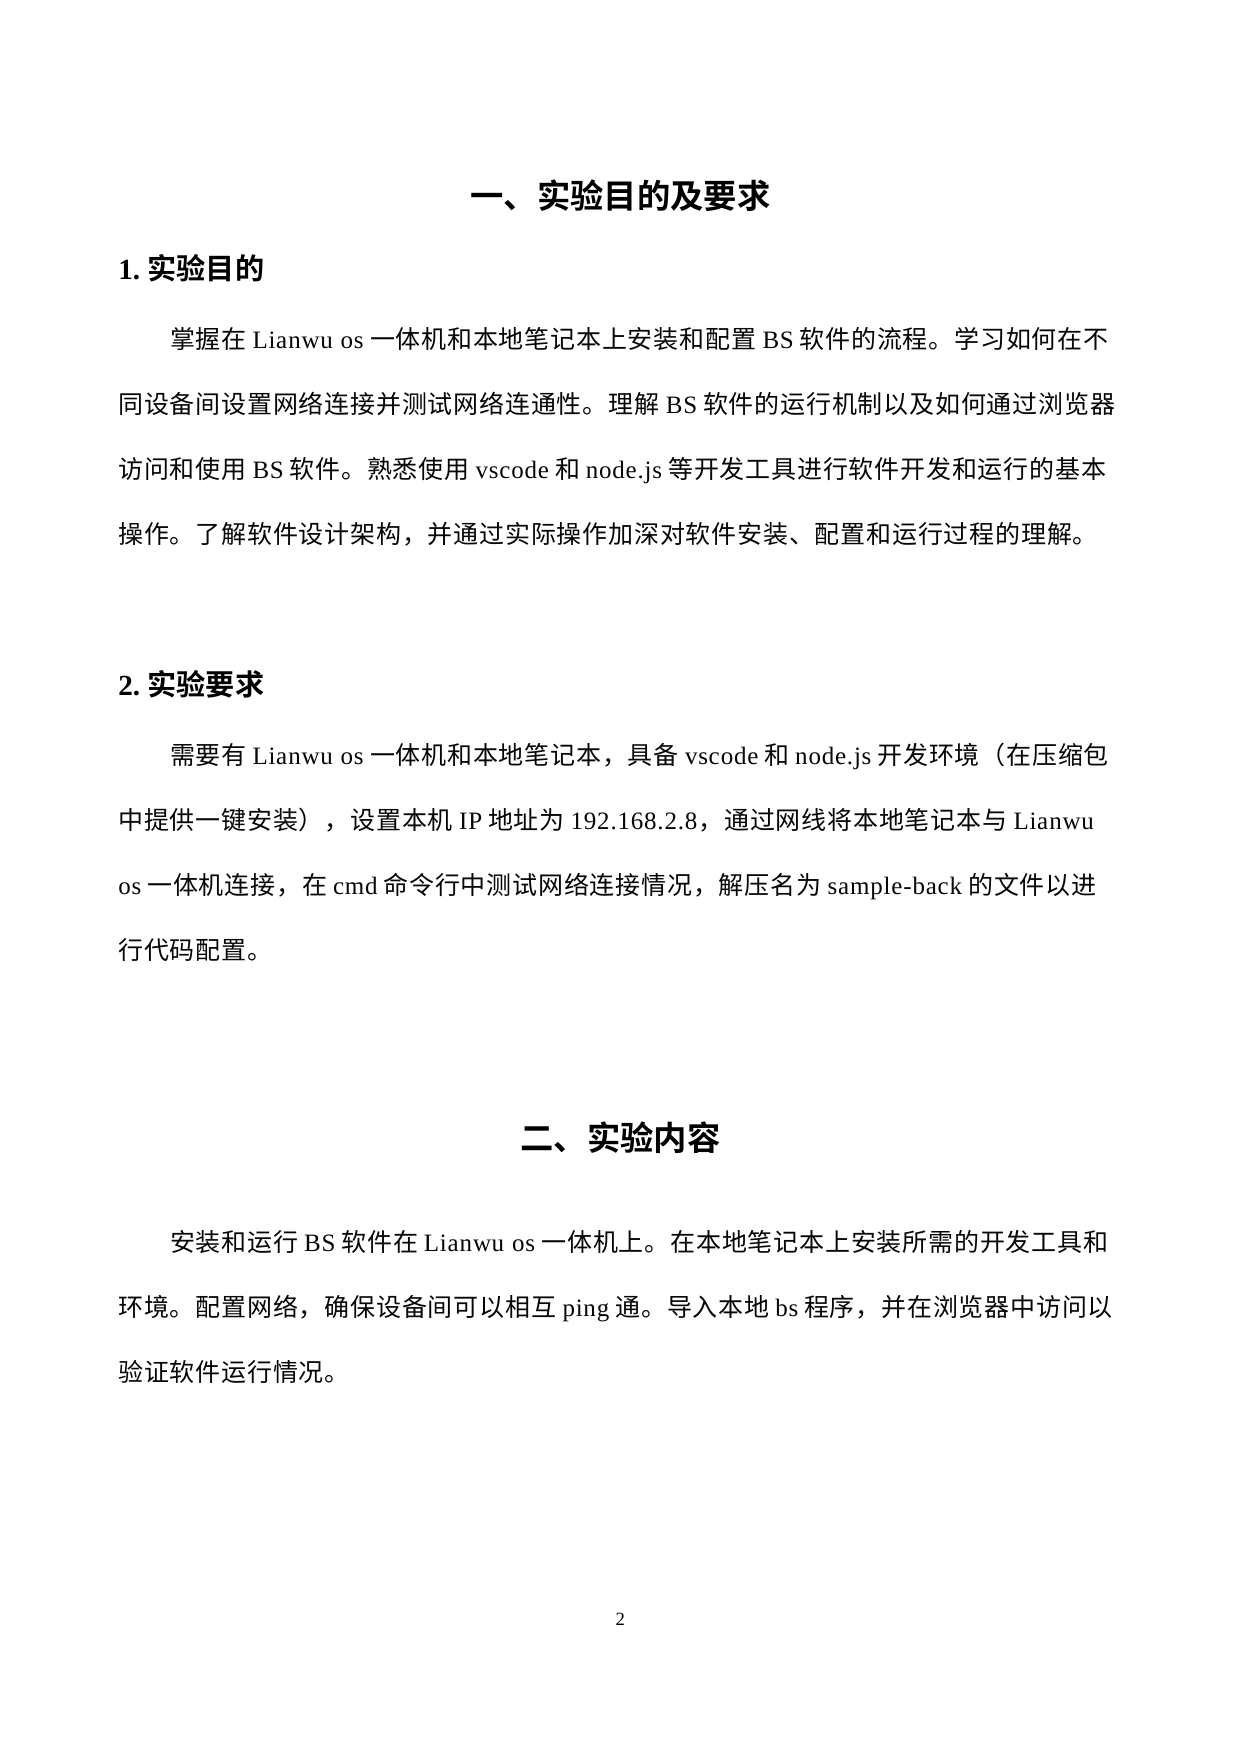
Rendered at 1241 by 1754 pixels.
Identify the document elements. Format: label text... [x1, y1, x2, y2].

text 一、实验目的及要求 [118, 162, 1122, 227]
text 掌握在Lianwu os一体机和本地笔记本上安装和配置BS软件的流程。学习如何在不同设备间设置网络连接并测试网络连通性。理解BS软件的运行机制以及如何通过浏览器访问和使用BS软件。熟悉使用vscode和node.js等开发工具进行软件开发和运行的基本操作。了解软件设计架构，并通过实际操作加深对软件安装、配置和运行过程的理解。 [118, 305, 1122, 565]
text 2. 实验要求 [118, 650, 1122, 715]
text 1. 实验目的 [118, 234, 1122, 299]
text 需要有Lianwu os一体机和本地笔记本，具备vscode和node.js开发环境（在压缩包中提供一键安装），设置本机IP地址为192.168.2.8，通过网线将本地笔记本与Lianwu os一体机连接，在cmd命令行中测试网络连接情况，解压名为sample-back的文件以进行代码配置。 [118, 721, 1122, 981]
text 安装和运行BS软件在Lianwu os一体机上。在本地笔记本上安装所需的开发工具和环境。配置网络，确保设备间可以相互ping通。导入本地bs程序，并在浏览器中访问以验证软件运行情况。 [118, 1208, 1122, 1403]
text 二、实验内容 [118, 1104, 1122, 1169]
